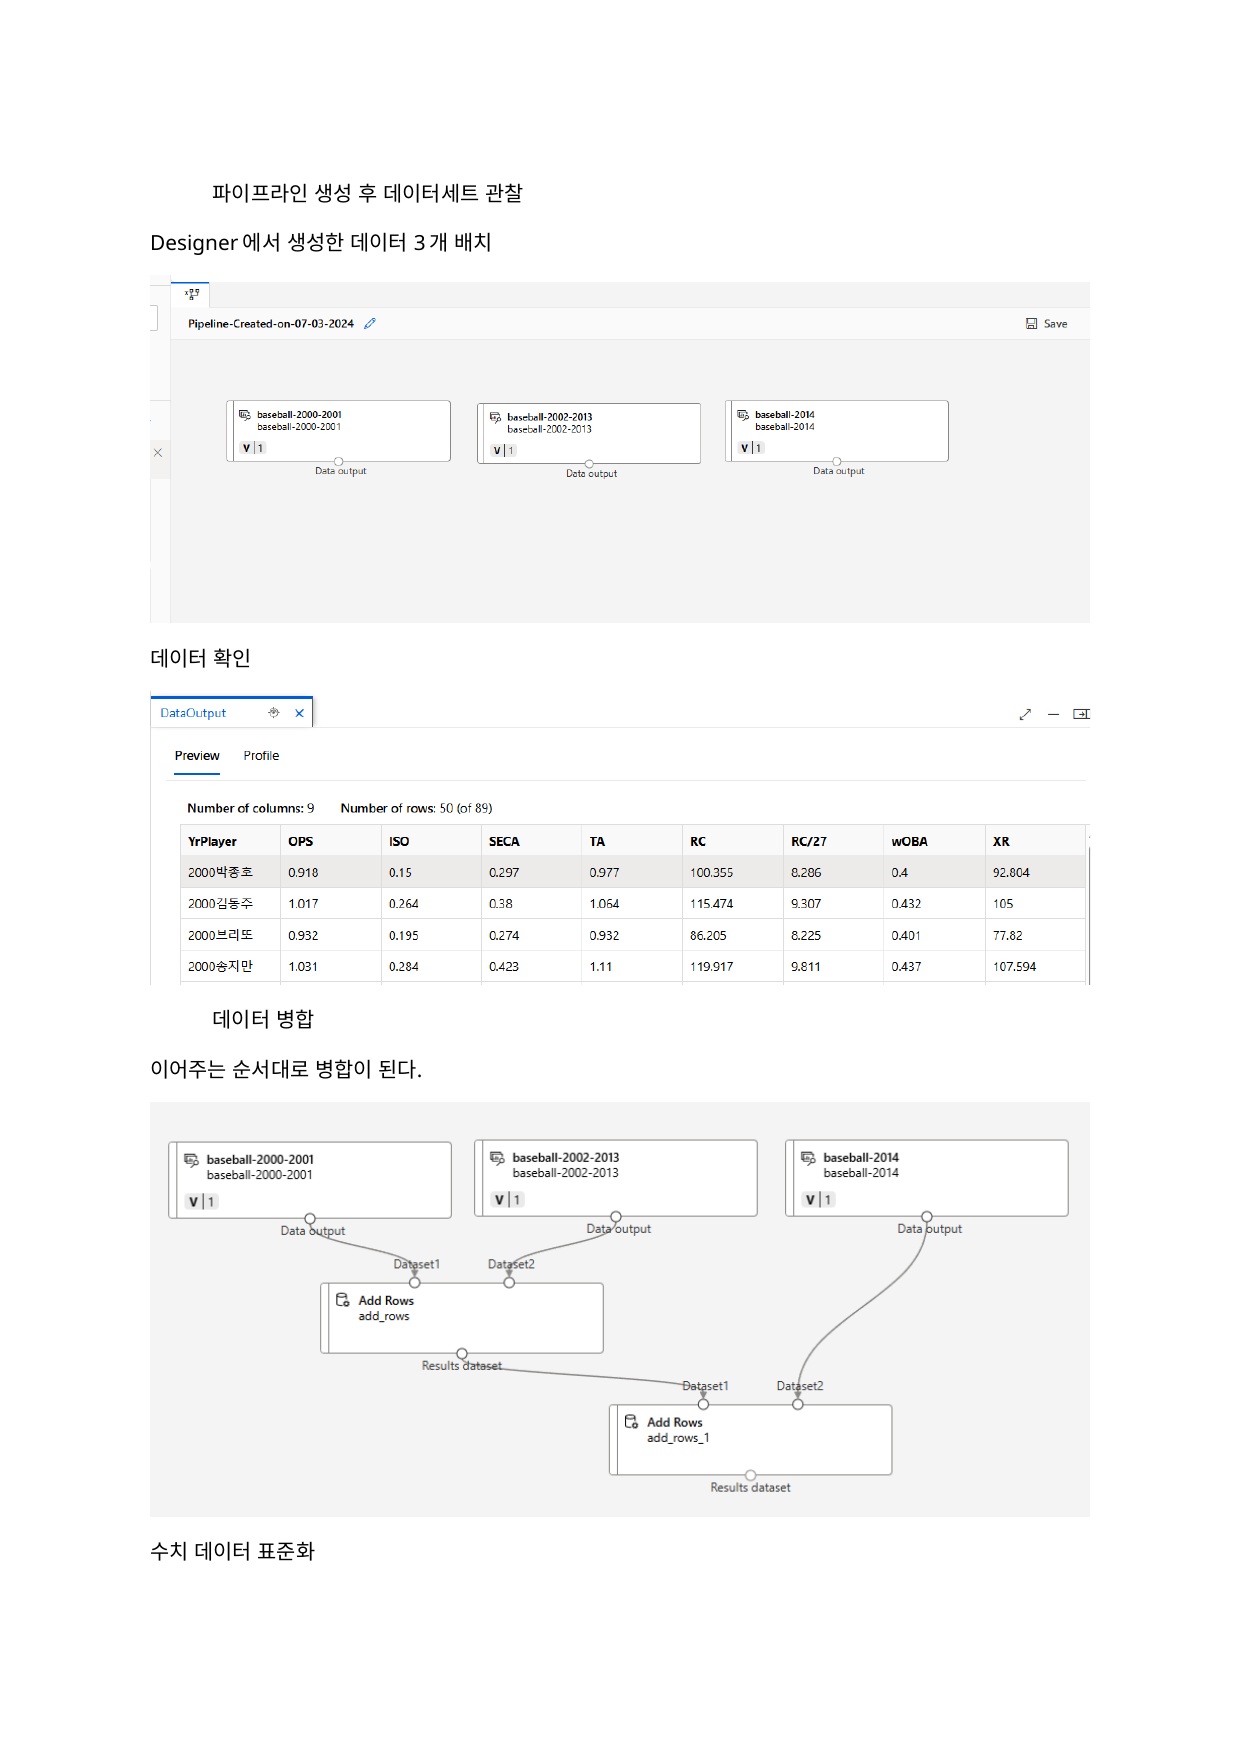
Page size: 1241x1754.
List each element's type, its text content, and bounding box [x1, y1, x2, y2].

text 수치 데이터 표준화 [150, 1535, 1090, 1565]
subtitle 파이프라인 생성 후 데이터세트 관찰 [212, 177, 1090, 207]
picture [150, 275, 1091, 623]
subtitle 데이터 병합 [212, 1004, 1090, 1034]
text Designer에서 생성한 데이터 3개 배치 [150, 226, 1090, 257]
text 이어주는 순서대로 병합이 된다. [150, 1053, 1090, 1083]
text 데이터 확인 [150, 642, 1090, 672]
picture [150, 1102, 1091, 1517]
picture [150, 691, 1091, 985]
